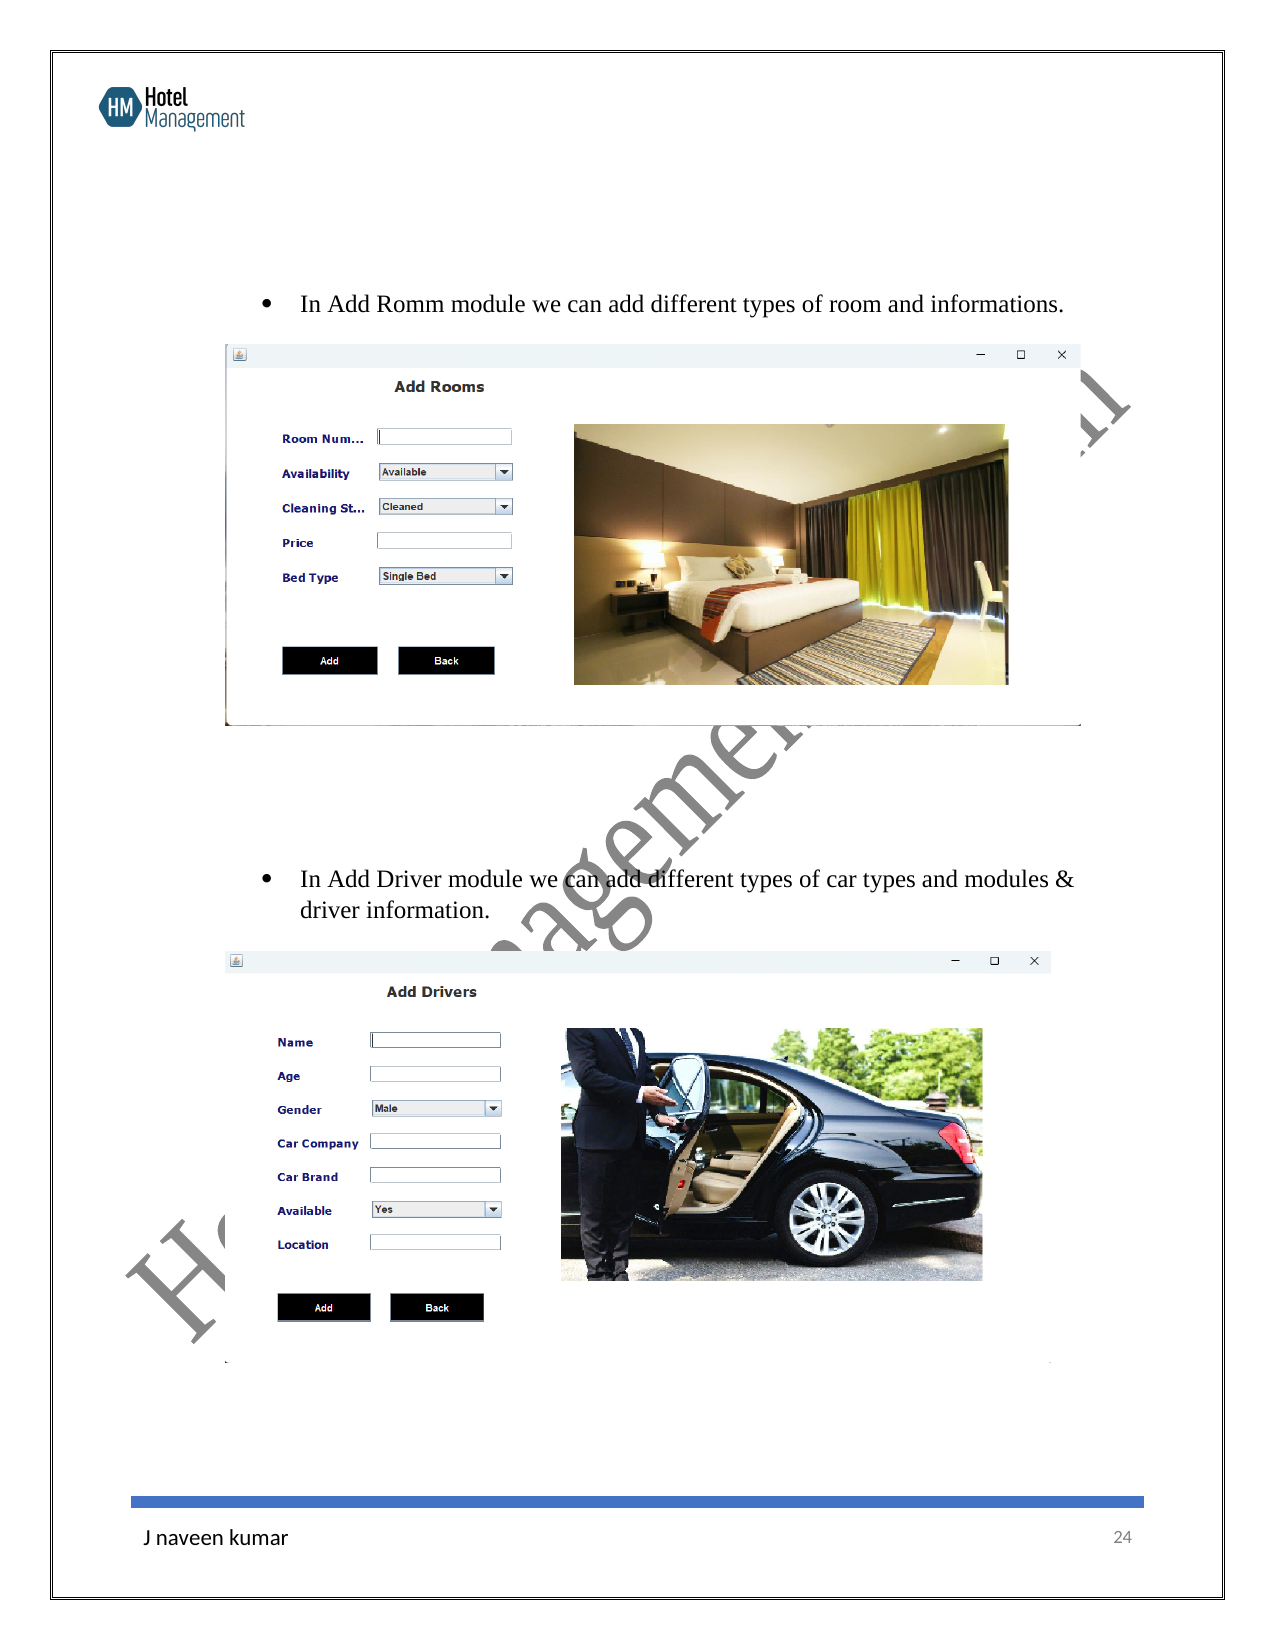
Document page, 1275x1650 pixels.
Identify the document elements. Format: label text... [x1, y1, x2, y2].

list In Add Romm module we can add different types of room and informations. [262, 289, 1126, 317]
picture [93, 78, 251, 138]
picture [225, 951, 1051, 1363]
list In Add Driver module we can add different types of car types and modules & driver information. [262, 864, 1126, 924]
picture [225, 344, 1081, 726]
